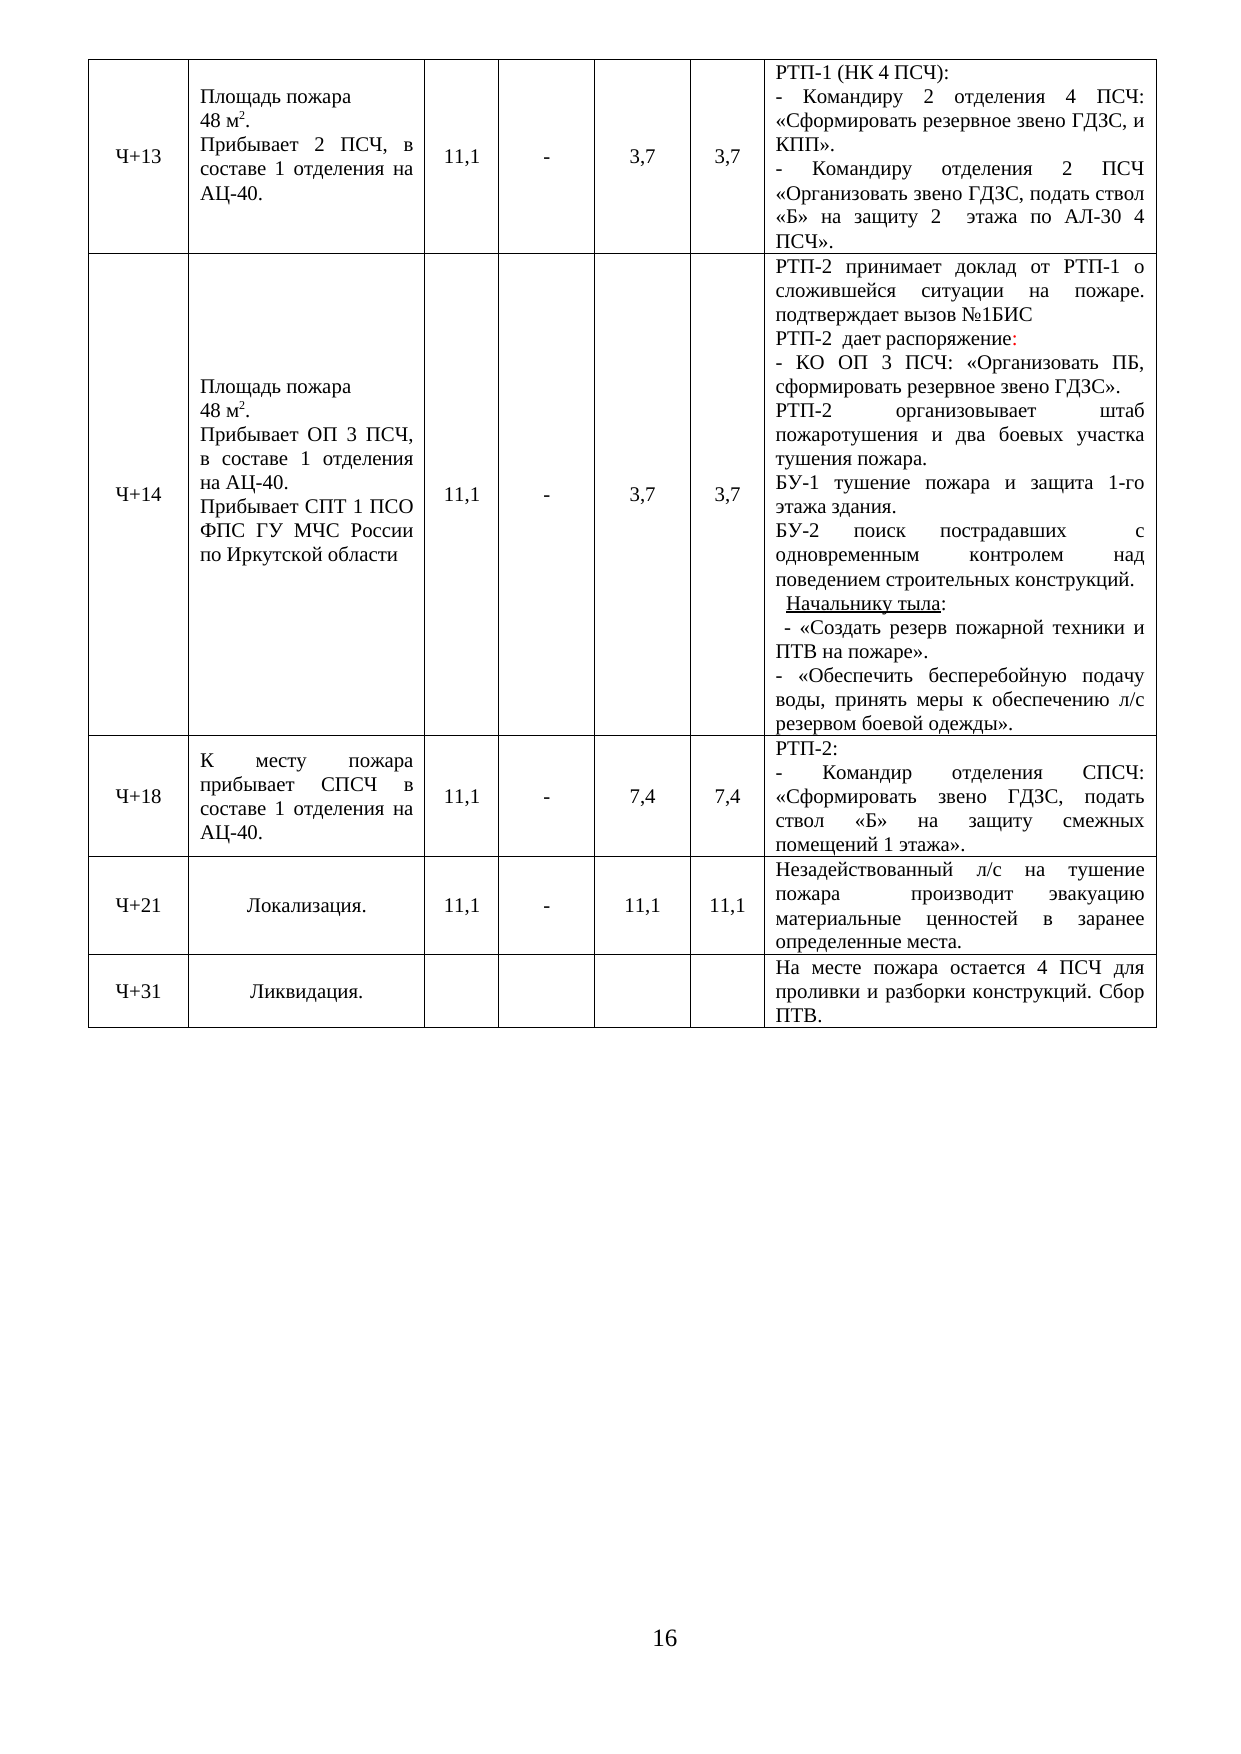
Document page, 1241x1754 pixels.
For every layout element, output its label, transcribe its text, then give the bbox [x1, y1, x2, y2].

table_cell [691, 955, 764, 1027]
table_cell - [499, 254, 594, 735]
table_cell Ч+18 [89, 736, 188, 856]
table_cell 7,4 [691, 736, 764, 856]
table_cell Ч+31 [89, 955, 188, 1027]
table_cell К месту пожара прибывает СПСЧ в составе 1 отделения на АЦ-40. [189, 736, 424, 856]
table_cell - [499, 60, 594, 253]
table_cell 11,1 [691, 857, 764, 953]
table_cell - [499, 736, 594, 856]
table_cell 11,1 [595, 857, 690, 953]
table_cell Ликвидация. [189, 955, 424, 1027]
table_cell 11,1 [425, 254, 498, 735]
table_cell - [499, 857, 594, 953]
table_cell 7,4 [595, 736, 690, 856]
table_cell [595, 955, 690, 1027]
table_cell Незадействованный л/с на тушение пожара производит эвакуацию материальные ценностей в заранее определенные места. [765, 857, 1156, 953]
table_cell 3,7 [691, 60, 764, 253]
table_cell [425, 955, 498, 1027]
table_cell Ч+14 [89, 254, 188, 735]
table_cell 3,7 [595, 60, 690, 253]
table_cell Ч+13 [89, 60, 188, 253]
table_cell 3,7 [595, 254, 690, 735]
table_cell Площадь пожара 48 м2. Прибывает ОП 3 ПСЧ, в составе 1 отделения на АЦ-40. Прибывает СПТ 1 ПСО ФПС ГУ МЧС России по Иркутской области [189, 254, 424, 735]
table_cell РТП-2: - Командир отделения СПСЧ: «Сформировать звено ГДЗС, подать ствол «Б» на защиту смежных помещений 1 этажа». [765, 736, 1156, 856]
table_cell 11,1 [425, 736, 498, 856]
table_cell На месте пожара остается 4 ПСЧ для проливки и разборки конструкций. Сбор ПТВ. [765, 955, 1156, 1027]
table_cell 11,1 [425, 60, 498, 253]
table_cell Площадь пожара 48 м2. Прибывает 2 ПСЧ, в составе 1 отделения на АЦ-40. [189, 60, 424, 253]
table_cell Ч+21 [89, 857, 188, 953]
table_cell Локализация. [189, 857, 424, 953]
table_cell [499, 955, 594, 1027]
table_cell РТП-1 (НК 4 ПСЧ): - Командиру 2 отделения 4 ПСЧ: «Сформировать резервное звено ГДЗС, и КПП». - Командиру отделения 2 ПСЧ «Организовать звено ГДЗС, подать ствол «Б» на защиту 2 этажа по АЛ-30 4 ПСЧ». [765, 60, 1156, 253]
table_cell 11,1 [425, 857, 498, 953]
table_cell 3,7 [691, 254, 764, 735]
table_cell РТП-2 принимает доклад от РТП-1 о сложившейся ситуации на пожаре. подтверждает вызов №1БИС РТП-2 дает распоряжение: - КО ОП 3 ПСЧ: «Организовать ПБ, сформировать резервное звено ГДЗС». РТП-2 организовывает штаб пожаротушения и два боевых участка тушения пожара. БУ-1 тушение пожара и защита 1-го этажа здания. БУ-2 поиск пострадавших с одновременным контролем над поведением строительных конструкций. Начальнику тыла: - «Создать резерв пожарной техники и ПТВ на пожаре». - «Обеспечить бесперебойную подачу воды, принять меры к обеспечению л/с резервом боевой одежды». [765, 254, 1156, 735]
